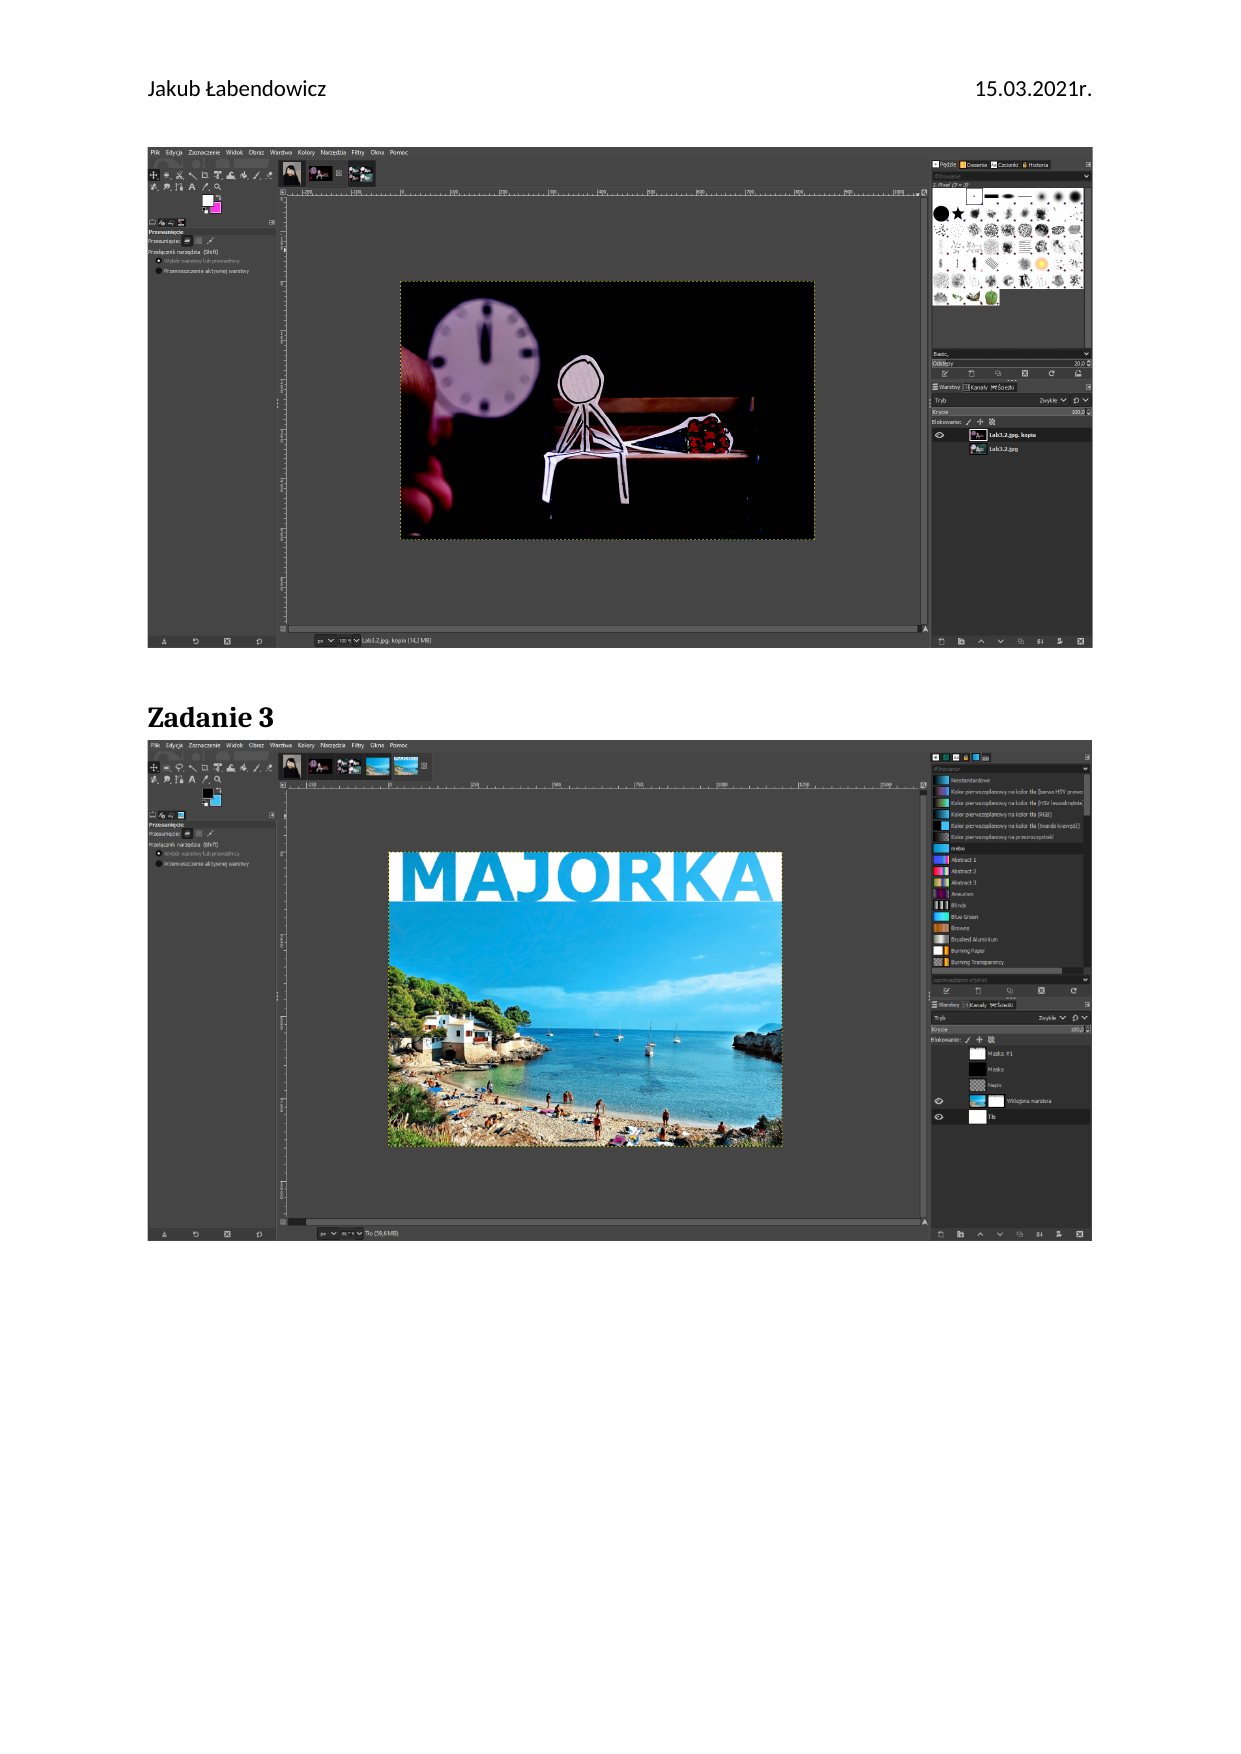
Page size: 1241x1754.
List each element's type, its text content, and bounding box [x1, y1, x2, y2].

picture [147, 740, 1092, 1241]
picture [147, 147, 1093, 648]
subtitle Zadanie 3 [148, 701, 1093, 735]
